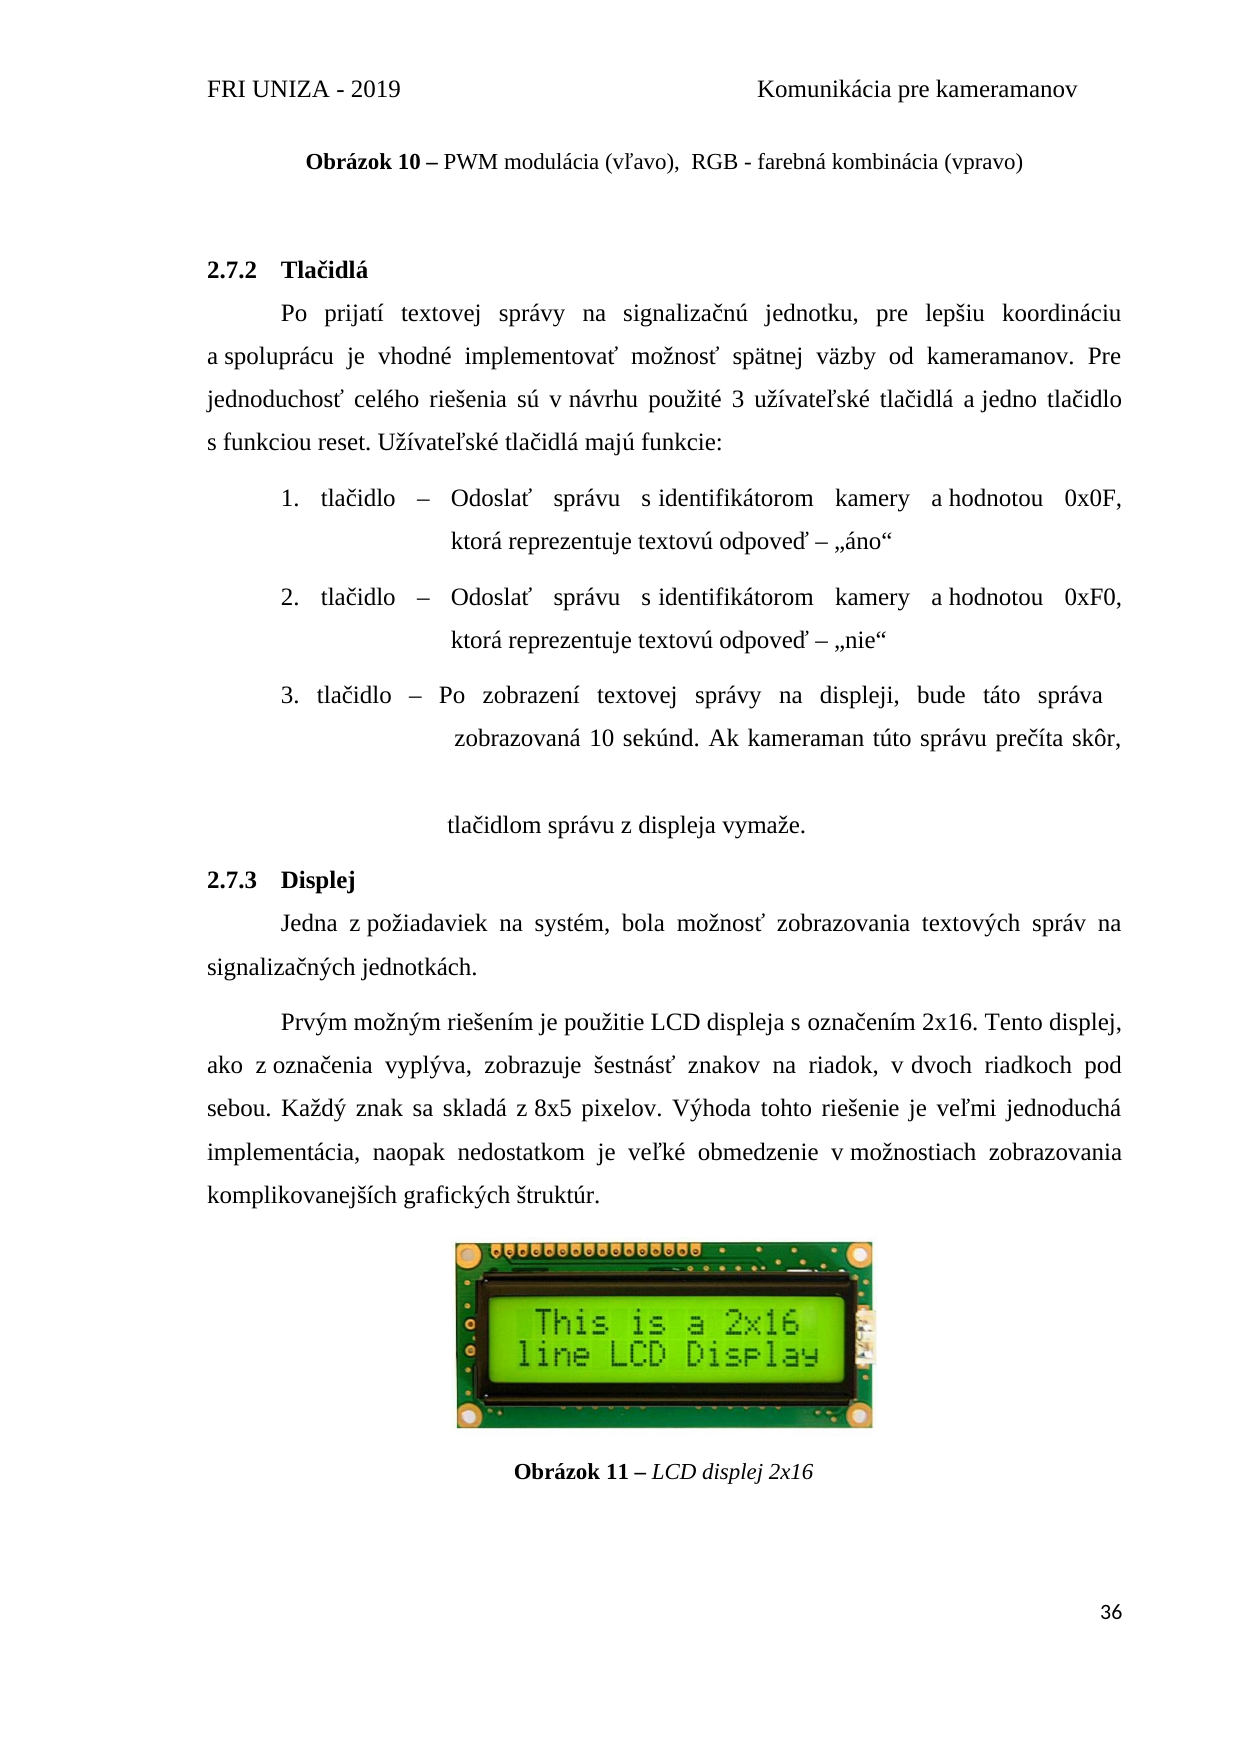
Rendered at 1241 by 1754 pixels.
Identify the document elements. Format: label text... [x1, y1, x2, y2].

subtitle Tlačidlá [207, 255, 1122, 283]
text 3. tlačidlo – Po zobrazení textovej správy na displeji, bude táto správa zobrazovaná 10 sekúnd. Ak kameraman túto správu prečíta skôr, tlačidlom správu z displeja vymaže. [281, 680, 1122, 838]
picture [451, 1237, 878, 1437]
text Po prijatí textovej správy na signalizačnú jednotku, pre lepšiu koordináciu a spoluprácu je vhodné implementovať možnosť spätnej väzby od kameramanov. Pre jednoduchosť celého riešenia sú v návrhu použité 3 užívateľské tlačidlá a jedno tlačidlo s funkciou reset. Užívateľské tlačidlá majú funkcie: [207, 298, 1122, 456]
text 1. tlačidlo – Odoslať správu s identifikátorom kamery a hodnotou 0x0F, ktorá reprezentuje textovú odpoveď – „áno“ [207, 483, 1122, 555]
subtitle Displej [207, 865, 1122, 894]
text Prvým možným riešením je použitie LCD displeja s označením 2x16. Tento displej, ako z označenia vyplýva, zobrazuje šestnásť znakov na riadok, v dvoch riadkoch pod sebou. Každý znak sa skladá z 8x5 pixelov. Výhoda tohto riešenie je veľmi jednoduchá implementácia, naopak nedostatkom je veľké obmedzenie v možnostiach zobrazovania komplikovanejších grafických štruktúr. [207, 1007, 1122, 1208]
text Jedna z požiadaviek na systém, bola možnosť zobrazovania textových správ na signalizačných jednotkách. [207, 908, 1122, 980]
text 2. tlačidlo – Odoslať správu s identifikátorom kamery a hodnotou 0xF0, ktorá reprezentuje textovú odpoveď – „nie“ [207, 582, 1122, 653]
